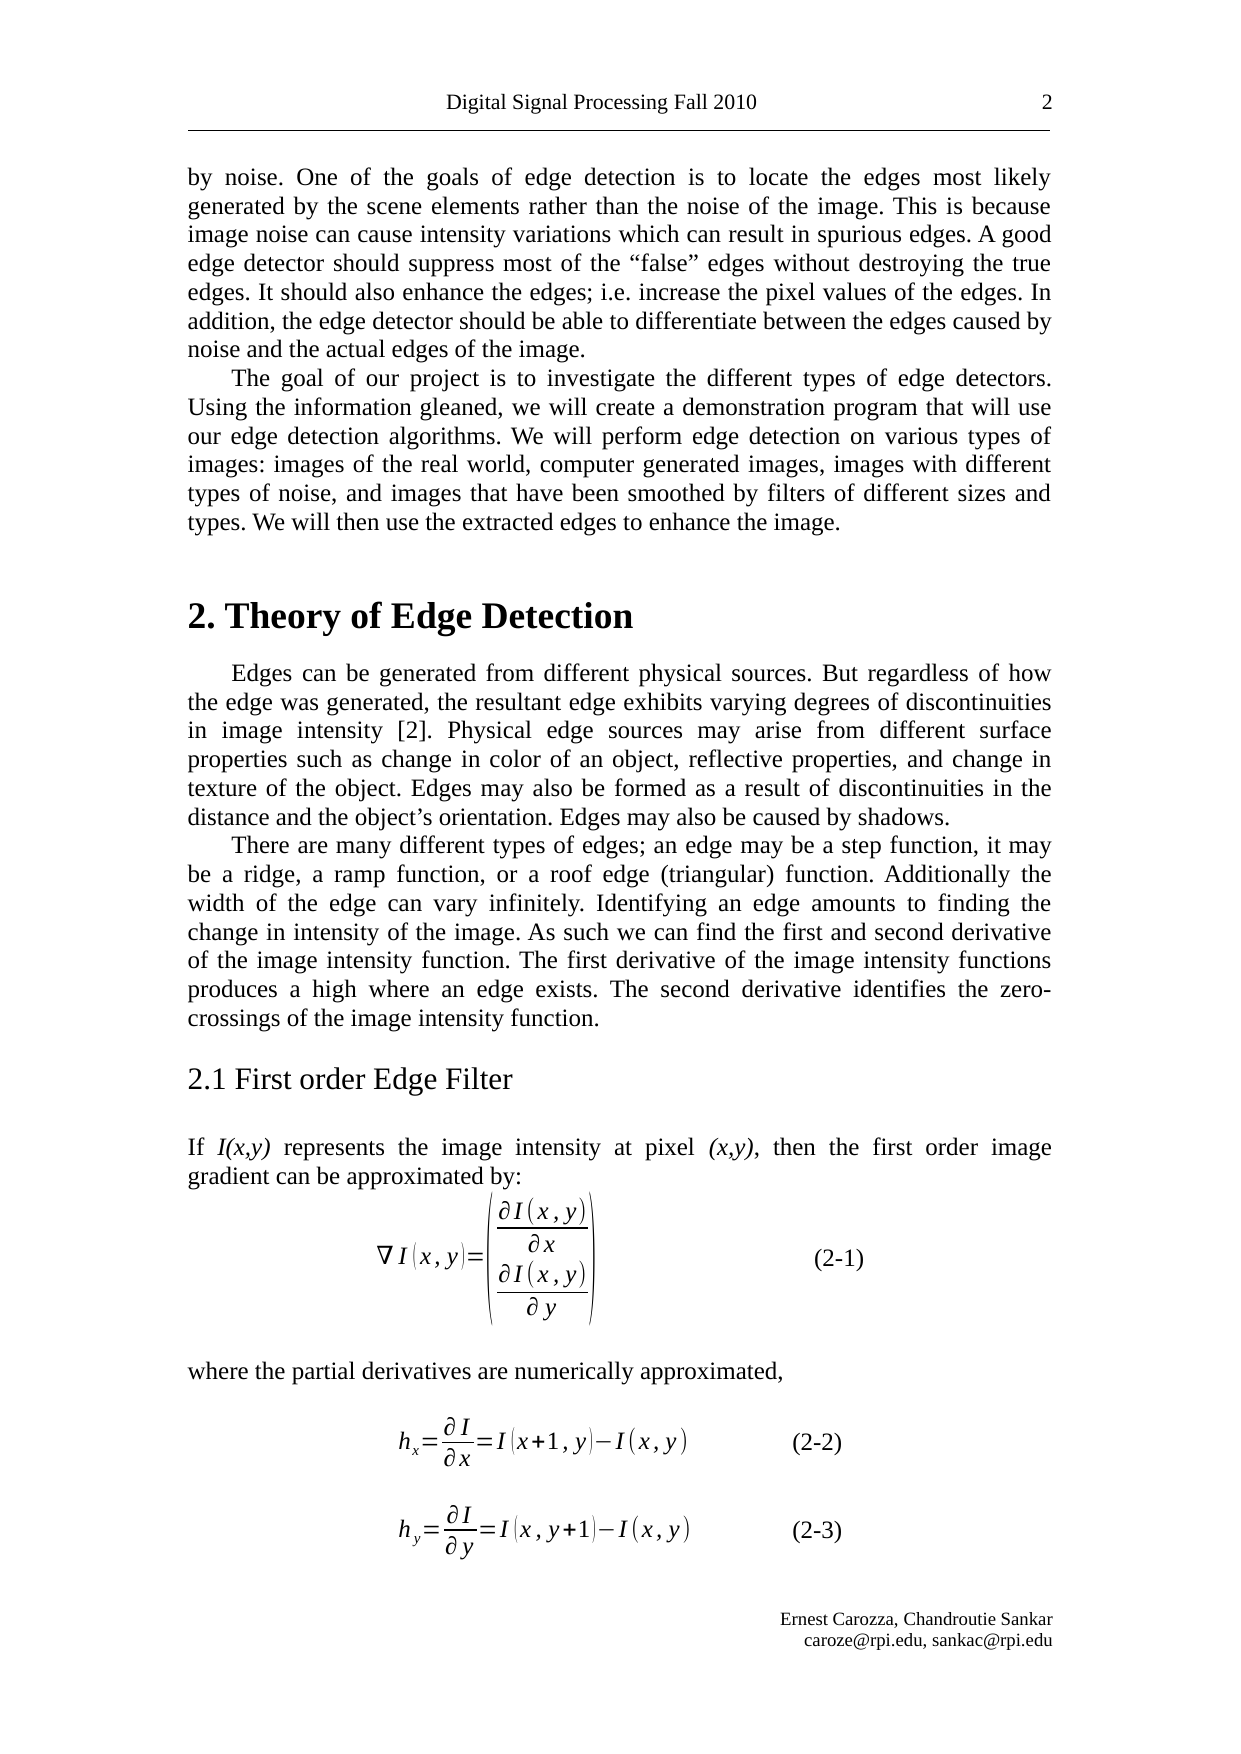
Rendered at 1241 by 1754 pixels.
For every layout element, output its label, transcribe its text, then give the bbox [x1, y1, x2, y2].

text The goal of our project is to investigate the different types of edge detectors. Using the information gleaned, we will create a demonstration program that will use our edge detection algorithms. We will perform edge detection on various types of images: images of the real world, computer generated images, images with different types of noise, and images that have been smoothed by filters of different sizes and types. We will then use the extracted edges to enhance the image. [187, 363, 1053, 536]
list 2. Theory of Edge Detection [187, 593, 1053, 636]
text (2-2) [187, 1413, 1053, 1472]
text There are many different types of edges; an edge may be a step function, it may be a ridge, a ramp function, or a roof edge (triangular) function. Additionally the width of the edge can vary infinitely. Identifying an edge amounts to finding the change in intensity of the image. As such we can find the first and second derivative of the image intensity function. The first derivative of the image intensity functions produces a high where an edge exists. The second derivative identifies the zero-crossings of the image intensity function. [187, 830, 1053, 1032]
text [187, 162, 1053, 363]
text If I(x,y) represents the image intensity at pixel (x,y), then the first order image gradient can be approximated by: [187, 1132, 1053, 1190]
text (2-3) [187, 1501, 1053, 1560]
text 2.1 First order Edge Filter [187, 1060, 1053, 1096]
text where the partial derivatives are numerically approximated, [187, 1356, 1053, 1385]
text (2-1) [187, 1190, 1053, 1327]
text Edges can be generated from different physical sources. But regardless of how the edge was generated, the resultant edge exhibits varying degrees of discontinuities in image intensity [2]. Physical edge sources may arise from different surface properties such as change in color of an object, reflective properties, and change in texture of the object. Edges may also be formed as a result of discontinuities in the distance and the object’s orientation. Edges may also be caused by shadows. [187, 658, 1053, 830]
